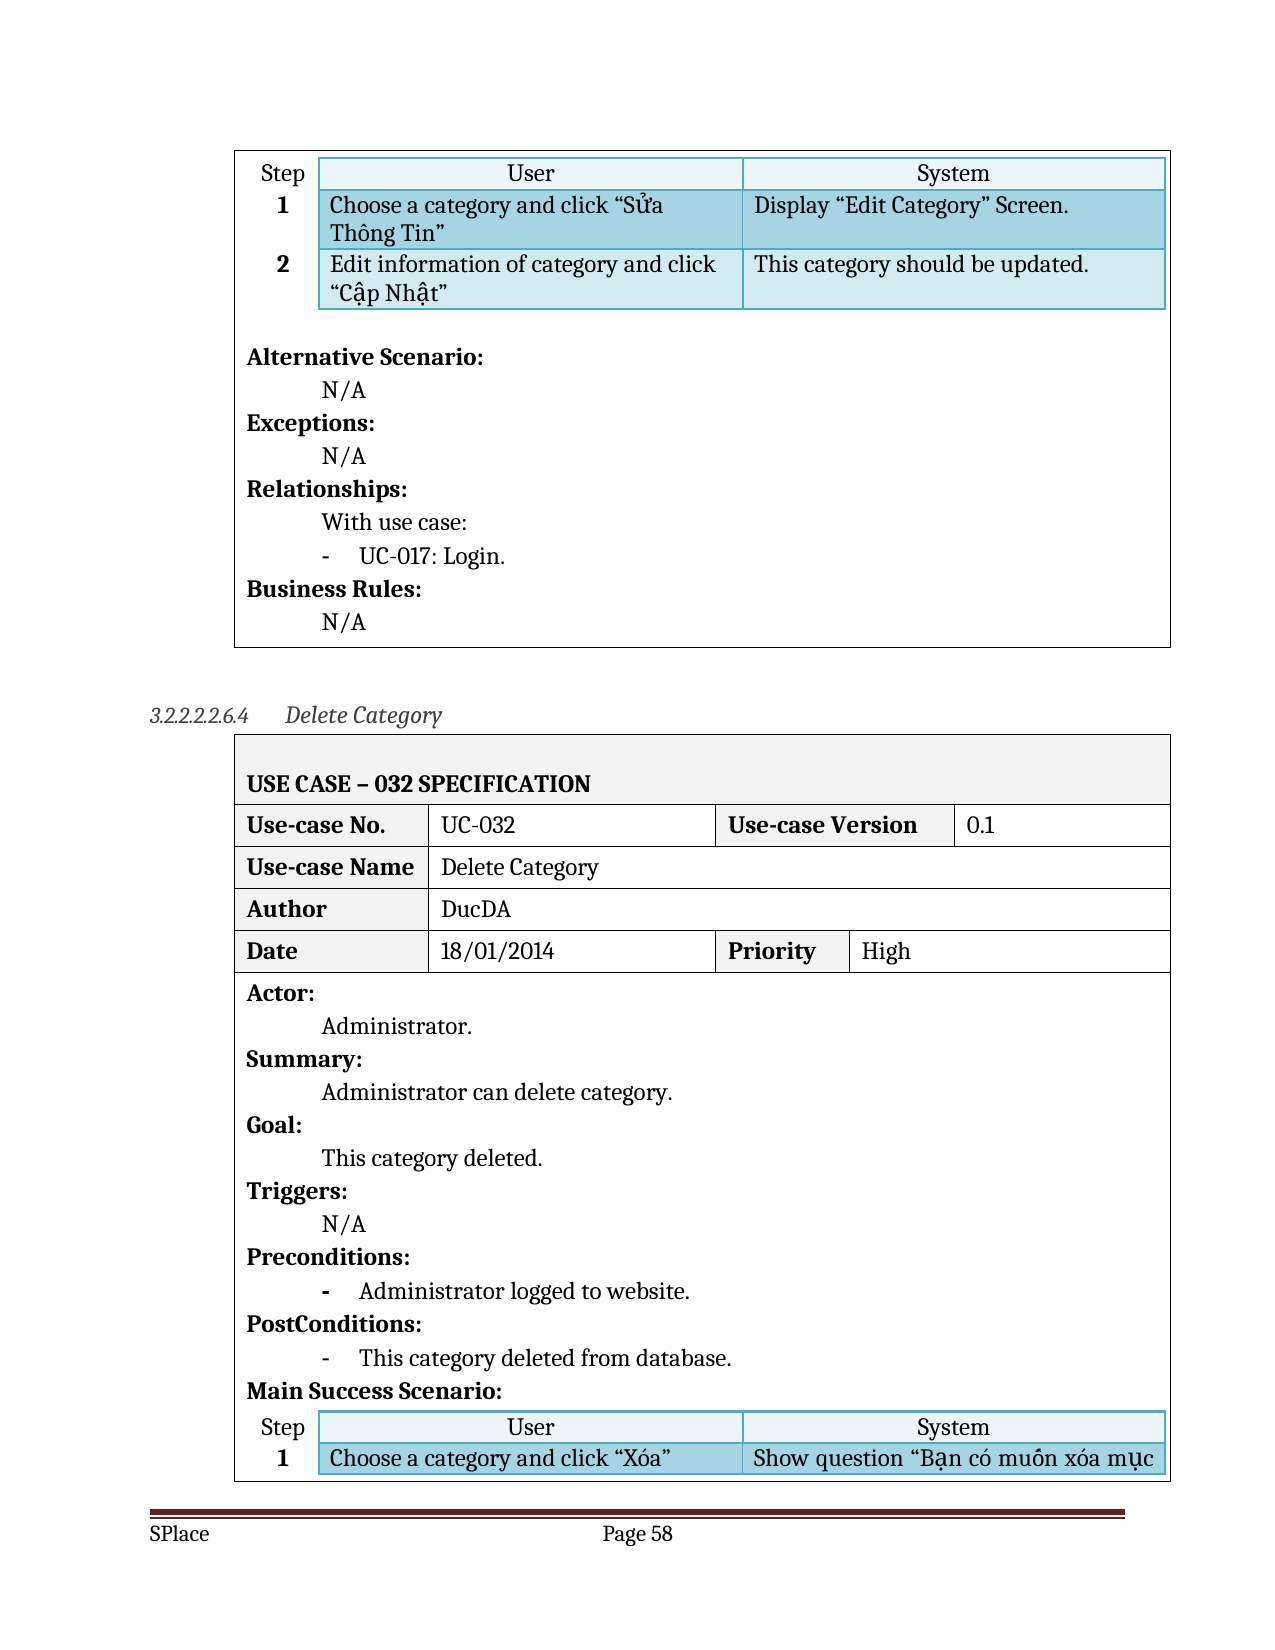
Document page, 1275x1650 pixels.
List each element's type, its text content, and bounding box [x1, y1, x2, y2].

table_cell Author [235, 889, 428, 930]
table_cell Priority [716, 931, 849, 972]
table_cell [235, 973, 1170, 1481]
table_cell Use-case Version [716, 805, 954, 846]
table_cell High [850, 931, 1170, 972]
subtitle Delete Category [150, 701, 1125, 729]
table_cell 0.1 [955, 805, 1170, 846]
table_cell Date [235, 931, 428, 972]
table_cell 18/01/2014 [429, 931, 715, 972]
table_cell Use-case No. [235, 805, 428, 846]
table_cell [235, 151, 1170, 647]
table_cell DucDA [429, 889, 1170, 930]
table_cell UC-032 [429, 805, 715, 846]
table_header USE CASE – 032 SPECIFICATION [235, 735, 1170, 804]
table_cell Delete Category [429, 847, 1170, 888]
table_cell Use-case Name [235, 847, 428, 888]
